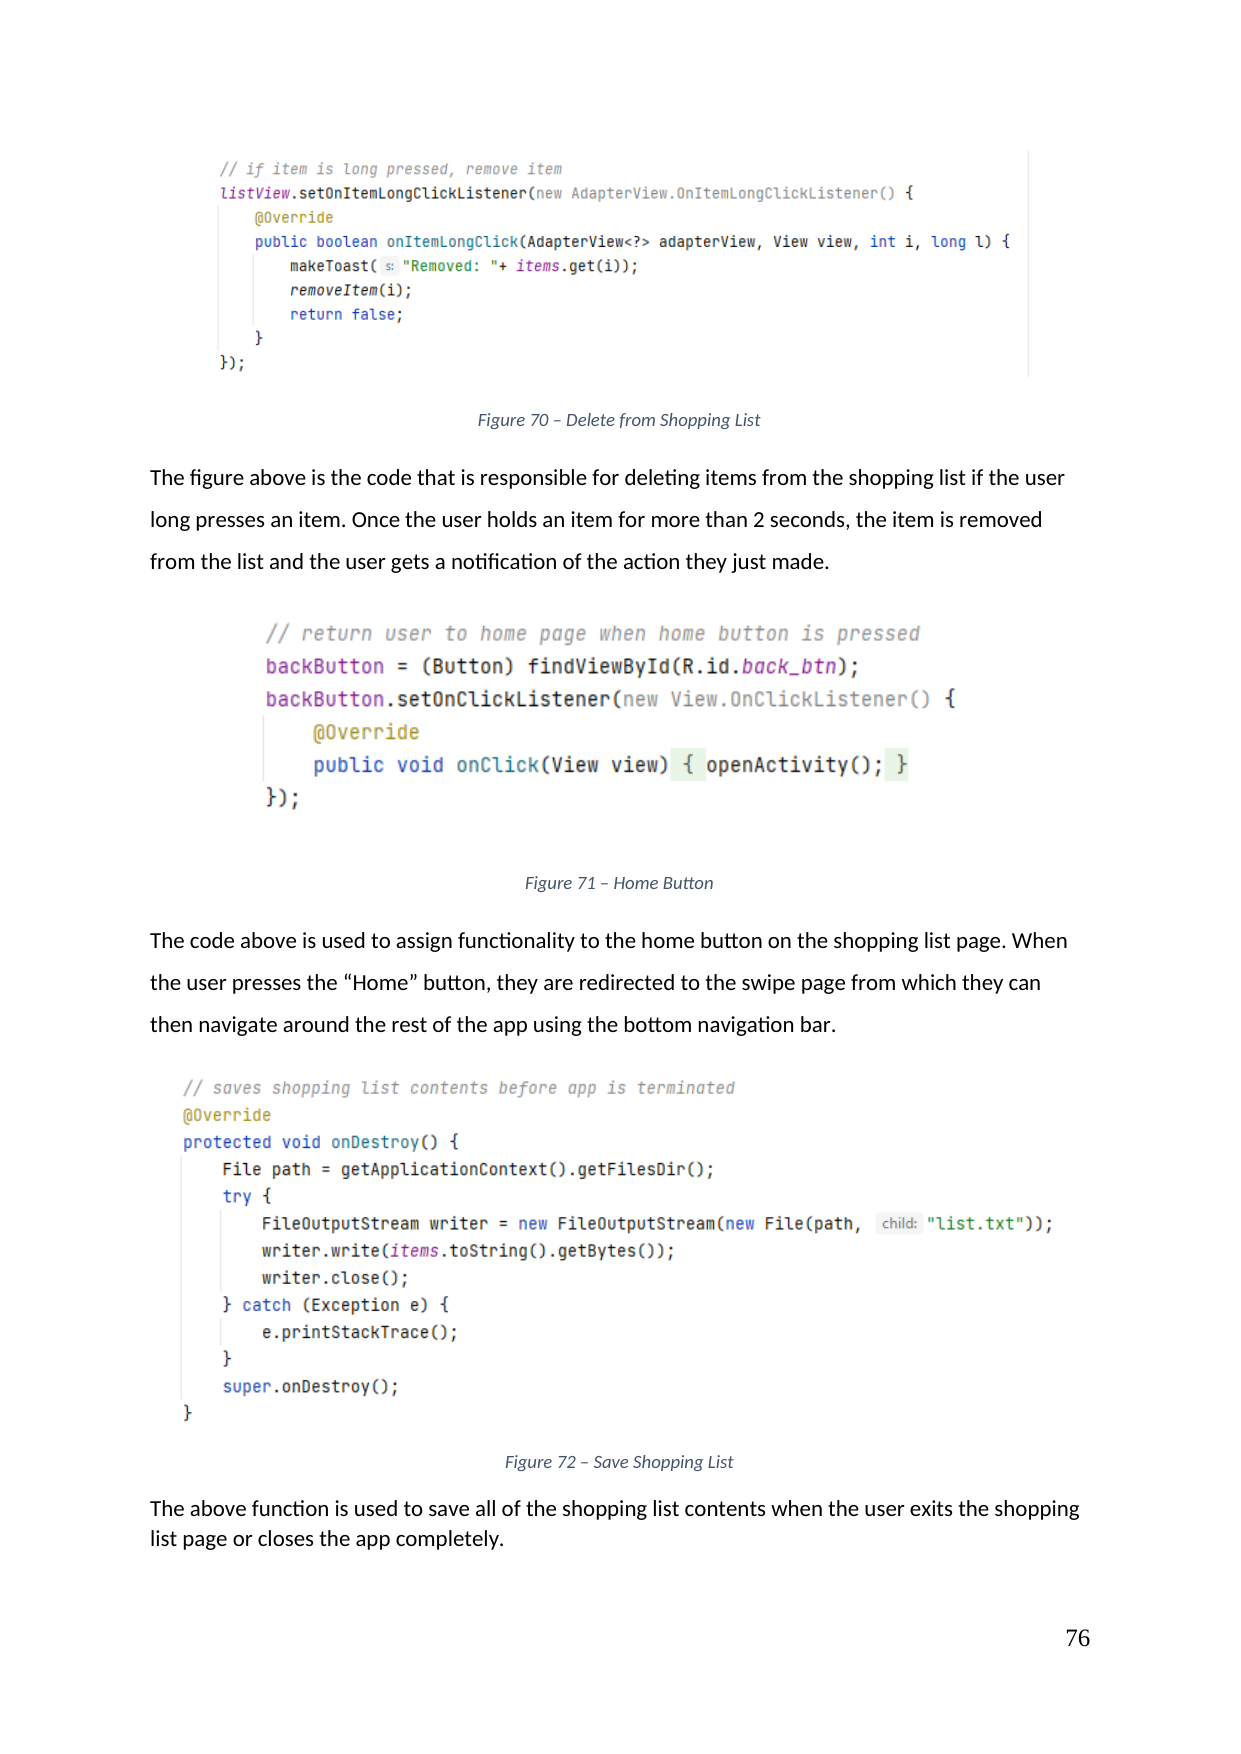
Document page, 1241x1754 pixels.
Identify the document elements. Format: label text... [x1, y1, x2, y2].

text The above function is used to save all of the shopping list contents when the user exits the shopping list page or closes the app completely. [150, 1494, 1090, 1552]
text The figure above is the code that is responsible for deleting items from the shopping list if the user long presses an item. Once the user holds an item for more than 2 seconds, the item is removed from the list and the user gets a notification of the action they just made. [150, 463, 1090, 575]
picture [211, 150, 1029, 377]
text The code above is used to assign functionality to the home button on the shopping list page. When the user presses the “Home” button, they are redirected to the swipe page from which they can then navigate around the rest of the app using the bottom navigation bar. [150, 926, 1090, 1038]
picture [177, 1068, 1063, 1432]
picture [254, 605, 986, 841]
